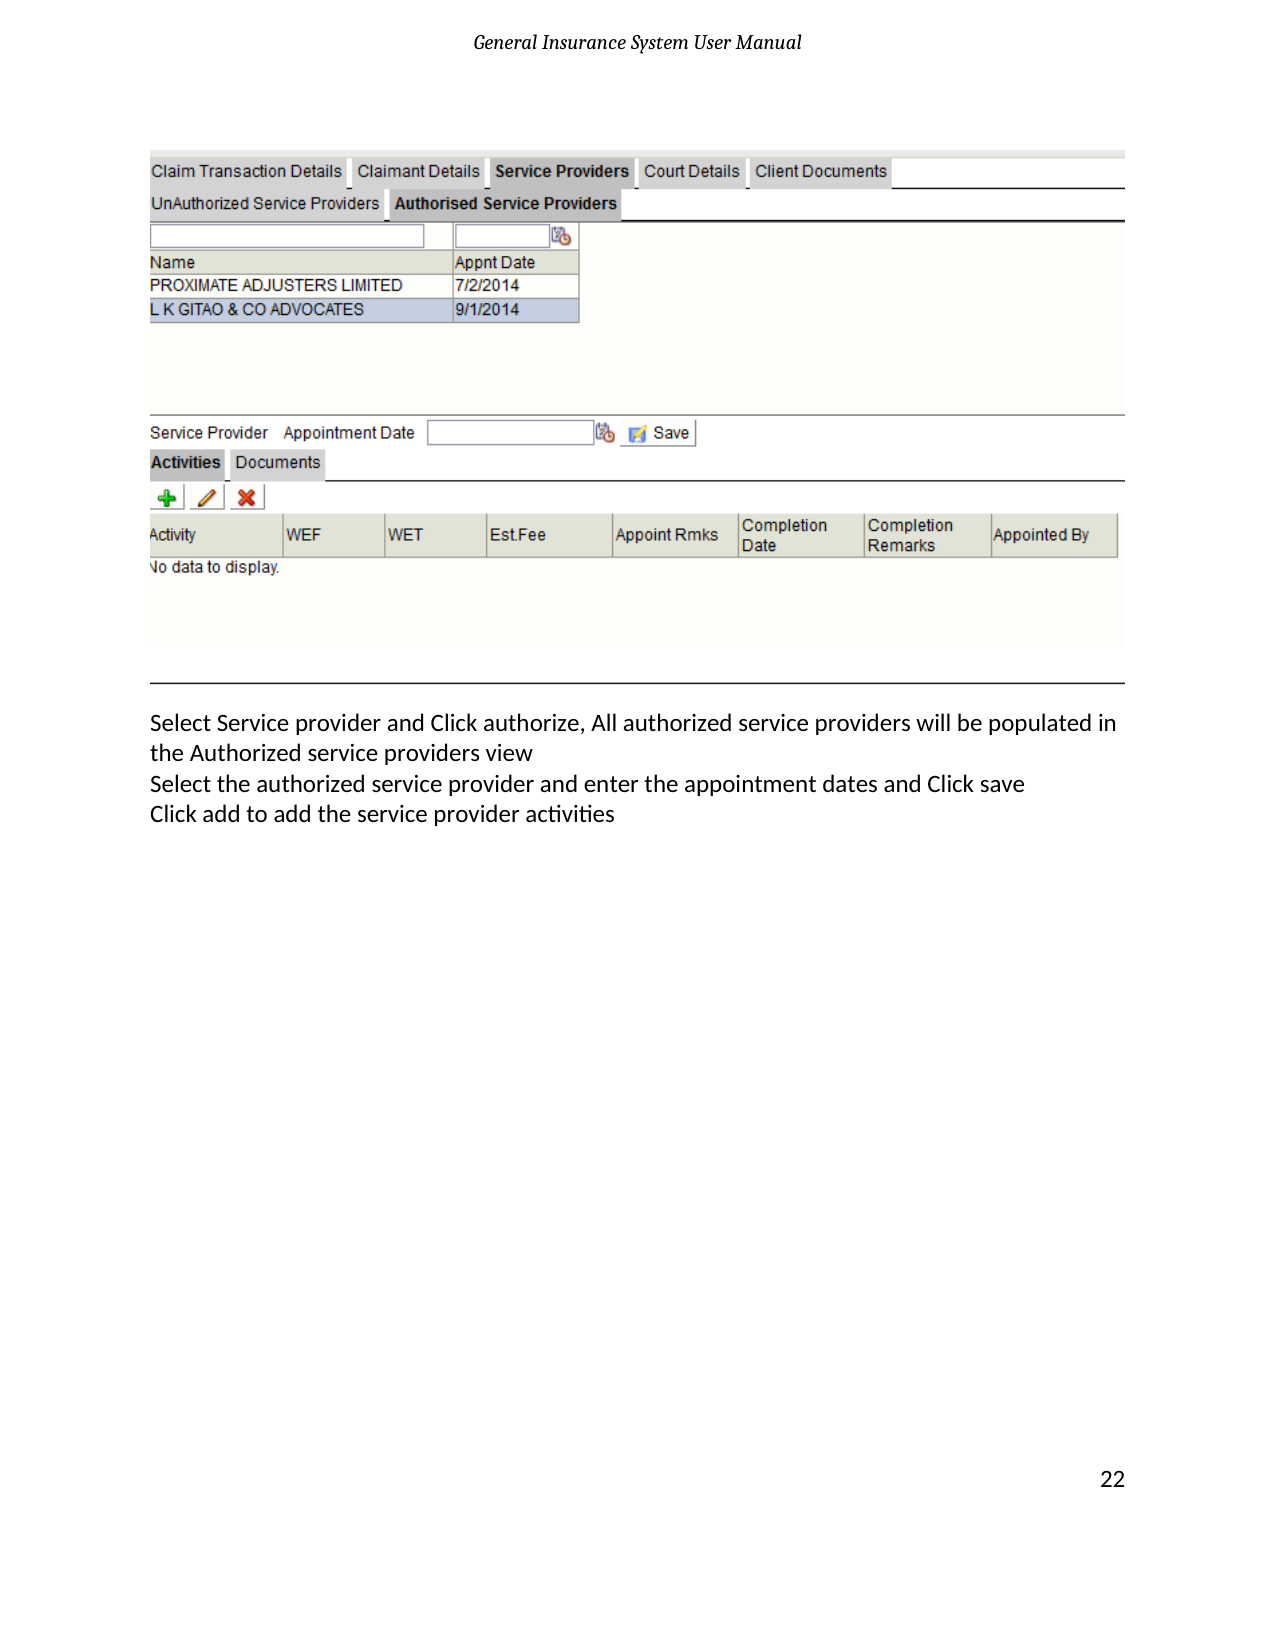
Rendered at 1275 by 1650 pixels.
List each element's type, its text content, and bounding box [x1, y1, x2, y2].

picture [150, 150, 1125, 707]
text Select the authorized service provider and enter the appointment dates and Click save [150, 768, 1125, 798]
text Click add to add the service provider activities [150, 798, 1125, 829]
text Select Service provider and Click authorize, All authorized service providers will be populated in the Authorized service providers view [150, 707, 1125, 768]
